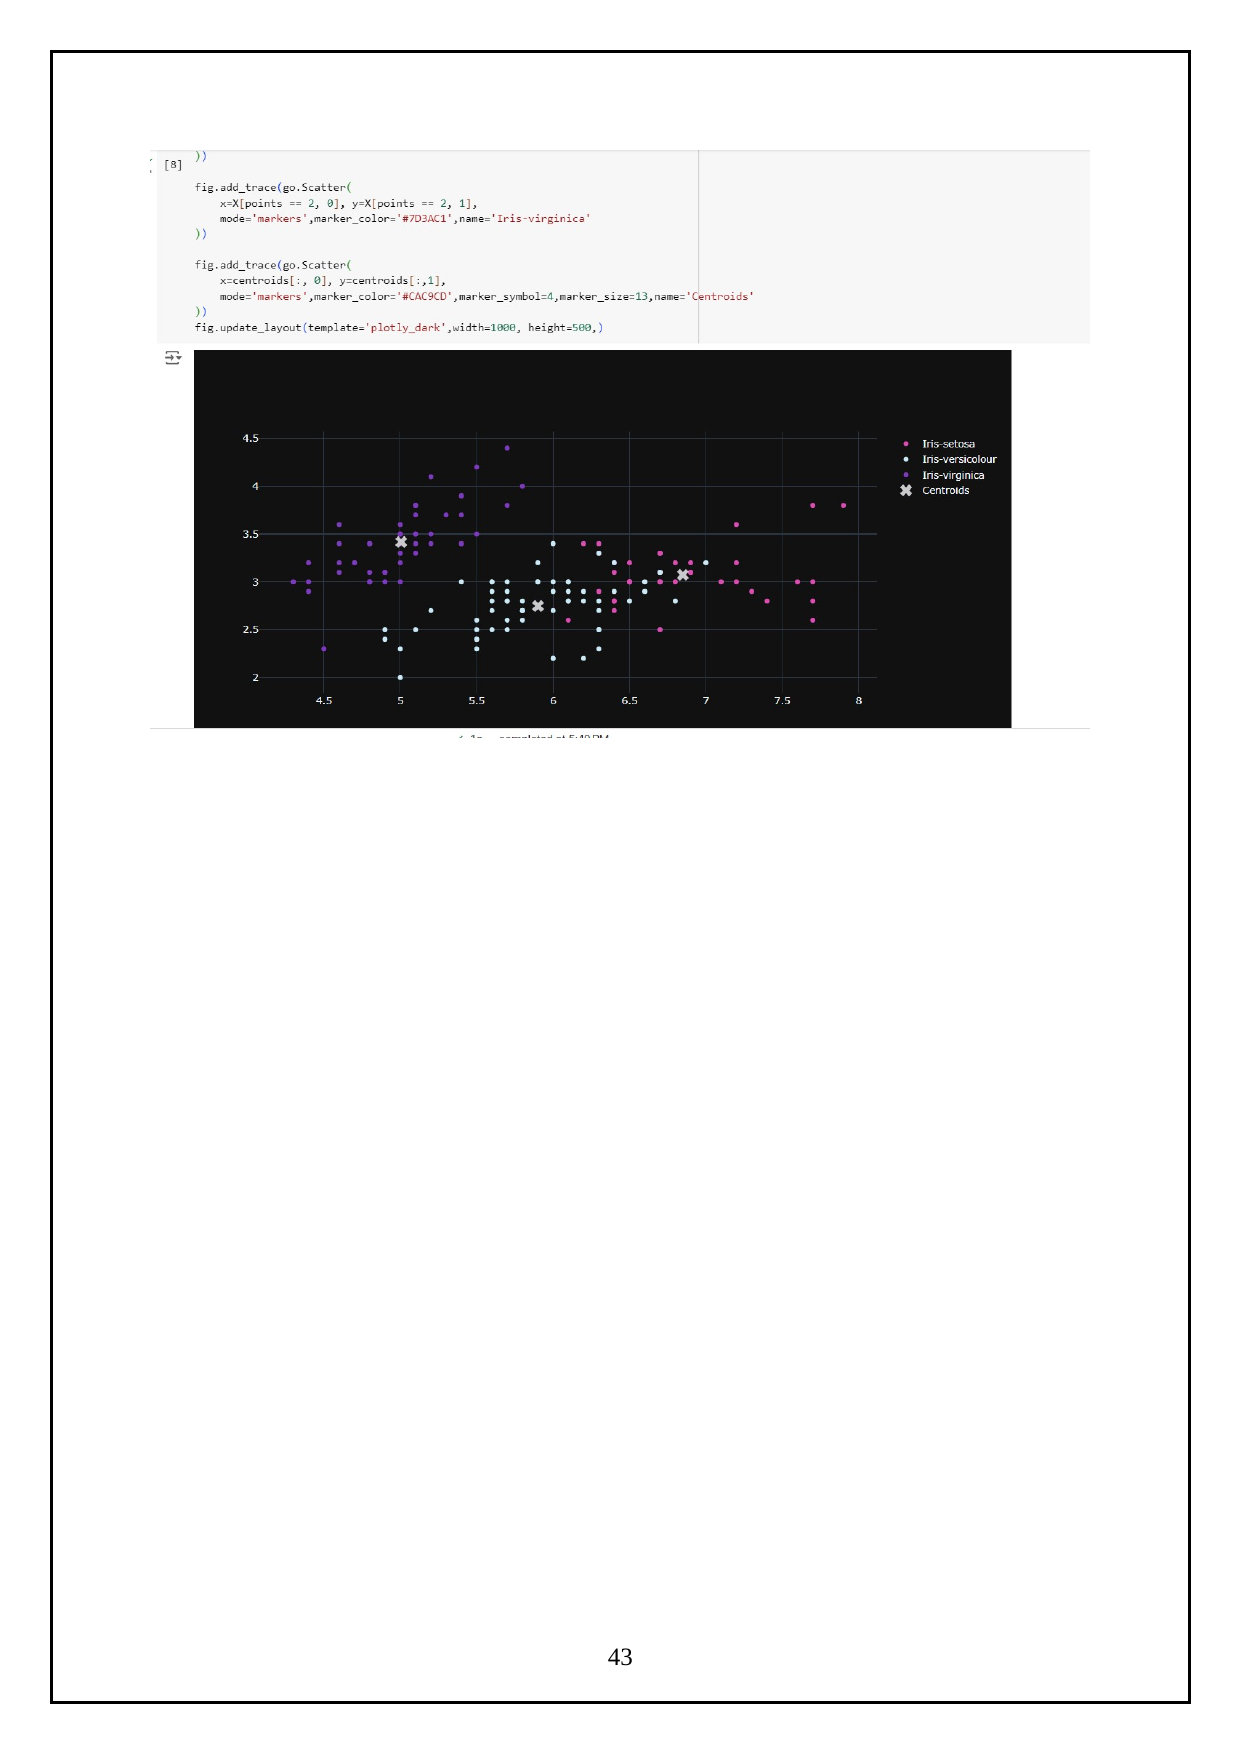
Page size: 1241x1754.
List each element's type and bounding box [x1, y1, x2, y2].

picture [150, 150, 1091, 738]
